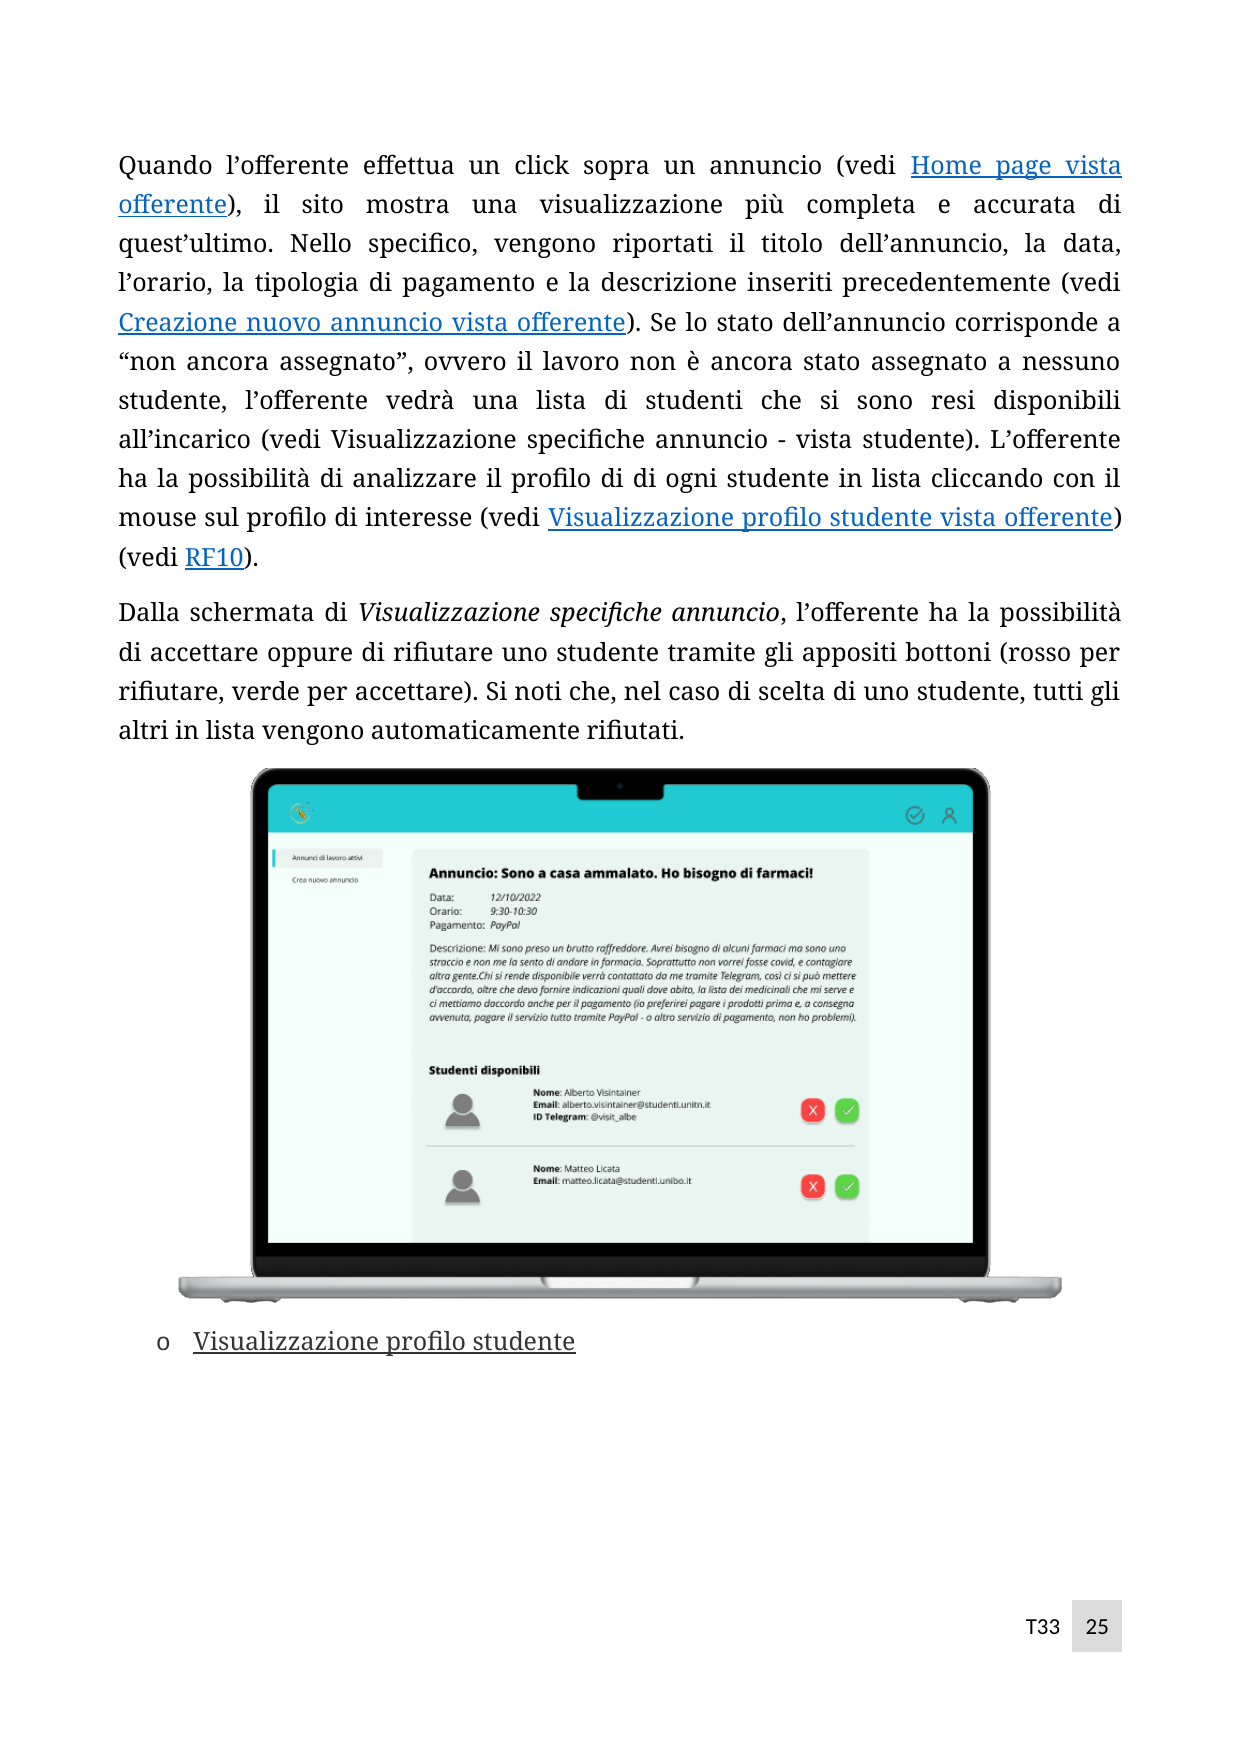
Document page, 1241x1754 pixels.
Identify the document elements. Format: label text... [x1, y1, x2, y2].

picture [178, 768, 1062, 1303]
text Quando l’offerente effettua un click sopra un annuncio (vedi Home page vista offerente), il sito mostra una visualizzazione più completa e accurata di quest’ultimo. Nello specifico, vengono riportati il titolo dell’annuncio, la data, l’orario, la tipologia di pagamento e la descrizione inseriti precedentemente (vedi Creazione nuovo annuncio vista offerente). Se lo stato dell’annuncio corrisponde a “non ancora assegnato”, ovvero il lavoro non è ancora stato assegnato a nessuno studente, l’offerente vedrà una lista di studenti che si sono resi disponibili all’incarico (vedi Visualizzazione specifiche annuncio - vista studente). L’offerente ha la possibilità di analizzare il profilo di di ogni studente in lista cliccando con il mouse sul profilo di interesse (vedi Visualizzazione profilo studente vista offerente) (vedi RF10). [118, 148, 1122, 573]
text Dalla schermata di Visualizzazione specifiche annuncio, l’offerente ha la possibilità di accettare oppure di rifiutare uno studente tramite gli appositi bottoni (rosso per rifiutare, verde per accettare). Si noti che, nel caso di scelta di uno studente, tutti gli altri in lista vengono automaticamente rifiutati. [118, 595, 1122, 747]
list Visualizzazione profilo studente [156, 1323, 1122, 1358]
